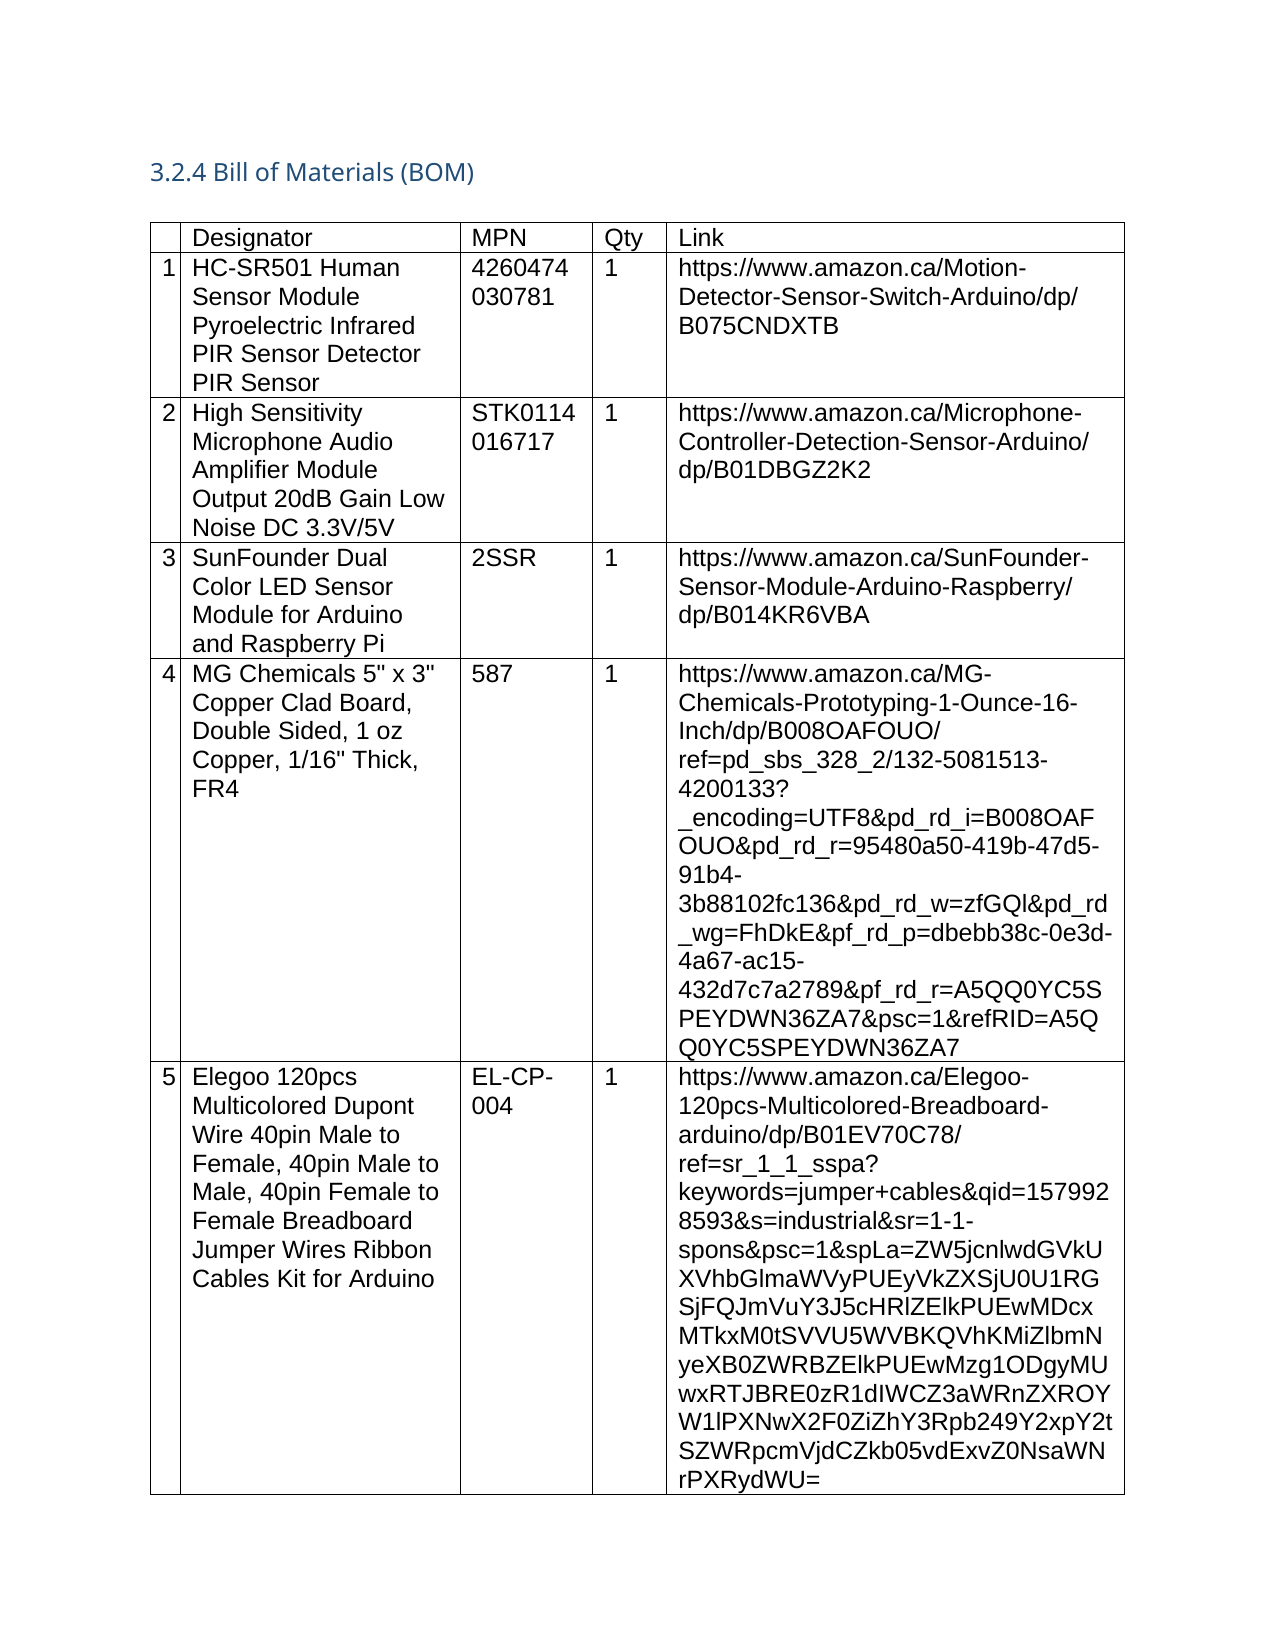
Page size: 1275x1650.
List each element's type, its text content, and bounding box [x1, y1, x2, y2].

table_cell https://www.amazon.ca/Motion-Detector-Sensor-Switch-Arduino/dp/B075CNDXTB [667, 253, 1124, 397]
table_cell 2SSR [461, 543, 592, 658]
table_cell 3 [151, 543, 180, 658]
table_cell STK0114016717 [461, 398, 592, 542]
table_header MPN [461, 223, 592, 252]
table_header Qty [593, 223, 666, 252]
table_cell https://www.amazon.ca/Microphone-Controller-Detection-Sensor-Arduino/dp/B01DBGZ2K2 [667, 398, 1124, 542]
table_header [151, 223, 180, 252]
table_cell 1 [593, 659, 666, 1061]
table_cell 4 [151, 659, 180, 1061]
subtitle 3.2.4 Bill of Materials (BOM) [150, 154, 1125, 188]
table_cell 1 [593, 543, 666, 658]
table_cell https://www.amazon.ca/Elegoo-120pcs-Multicolored-Breadboard-arduino/dp/B01EV70C78/ref=sr_1_1_sspa?keywords=jumper+cables&qid=1579928593&s=industrial&sr=1-1-spons&psc=1&spLa=ZW5jcnlwdGVkUXVhbGlmaWVyPUEyVkZXSjU0U1RGSjFQJmVuY3J5cHRlZElkPUEwMDcxMTkxM0tSVVU5WVBKQVhKMiZlbmNyeXB0ZWRBZElkPUEwMzg1ODgyMUwxRTJBRE0zR1dIWCZ3aWRnZXROYW1lPXNwX2F0ZiZhY3Rpb249Y2xpY2tSZWRpcmVjdCZkb05vdExvZ0NsaWNrPXRydWU= [667, 1062, 1124, 1493]
table_cell 587 [461, 659, 592, 1061]
table_cell HC-SR501 Human Sensor Module Pyroelectric Infrared PIR Sensor Detector PIR Sensor [181, 253, 460, 397]
table_cell https://www.amazon.ca/SunFounder-Sensor-Module-Arduino-Raspberry/dp/B014KR6VBA [667, 543, 1124, 658]
table_cell 1 [593, 398, 666, 542]
table_cell 1 [151, 253, 180, 397]
table_cell SunFounder Dual Color LED Sensor Module for Arduino and Raspberry Pi [181, 543, 460, 658]
table_cell 1 [593, 1062, 666, 1493]
table_cell MG Chemicals 5" x 3" Copper Clad Board, Double Sided, 1 oz Copper, 1/16" Thick, FR4 [181, 659, 460, 1061]
table_cell 4260474030781 [461, 253, 592, 397]
table_header Link [667, 223, 1124, 252]
table_header Designator [181, 223, 460, 252]
table_cell High Sensitivity Microphone Audio Amplifier Module Output 20dB Gain Low Noise DC 3.3V/5V [181, 398, 460, 542]
table_cell 2 [151, 398, 180, 542]
table_cell Elegoo 120pcs Multicolored Dupont Wire 40pin Male to Female, 40pin Male to Male, 40pin Female to Female Breadboard Jumper Wires Ribbon Cables Kit for Arduino [181, 1062, 460, 1493]
table_cell 5 [151, 1062, 180, 1493]
table_cell 1 [593, 253, 666, 397]
table_cell EL-CP-004 [461, 1062, 592, 1493]
table_cell https://www.amazon.ca/MG-Chemicals-Prototyping-1-Ounce-16-Inch/dp/B008OAFOUO/ref=pd_sbs_328_2/132-5081513-4200133?_encoding=UTF8&pd_rd_i=B008OAFOUO&pd_rd_r=95480a50-419b-47d5-91b4-3b88102fc136&pd_rd_w=zfGQl&pd_rd_wg=FhDkE&pf_rd_p=dbebb38c-0e3d-4a67-ac15-432d7c7a2789&pf_rd_r=A5QQ0YC5SPEYDWN36ZA7&psc=1&refRID=A5QQ0YC5SPEYDWN36ZA7 [667, 659, 1124, 1061]
